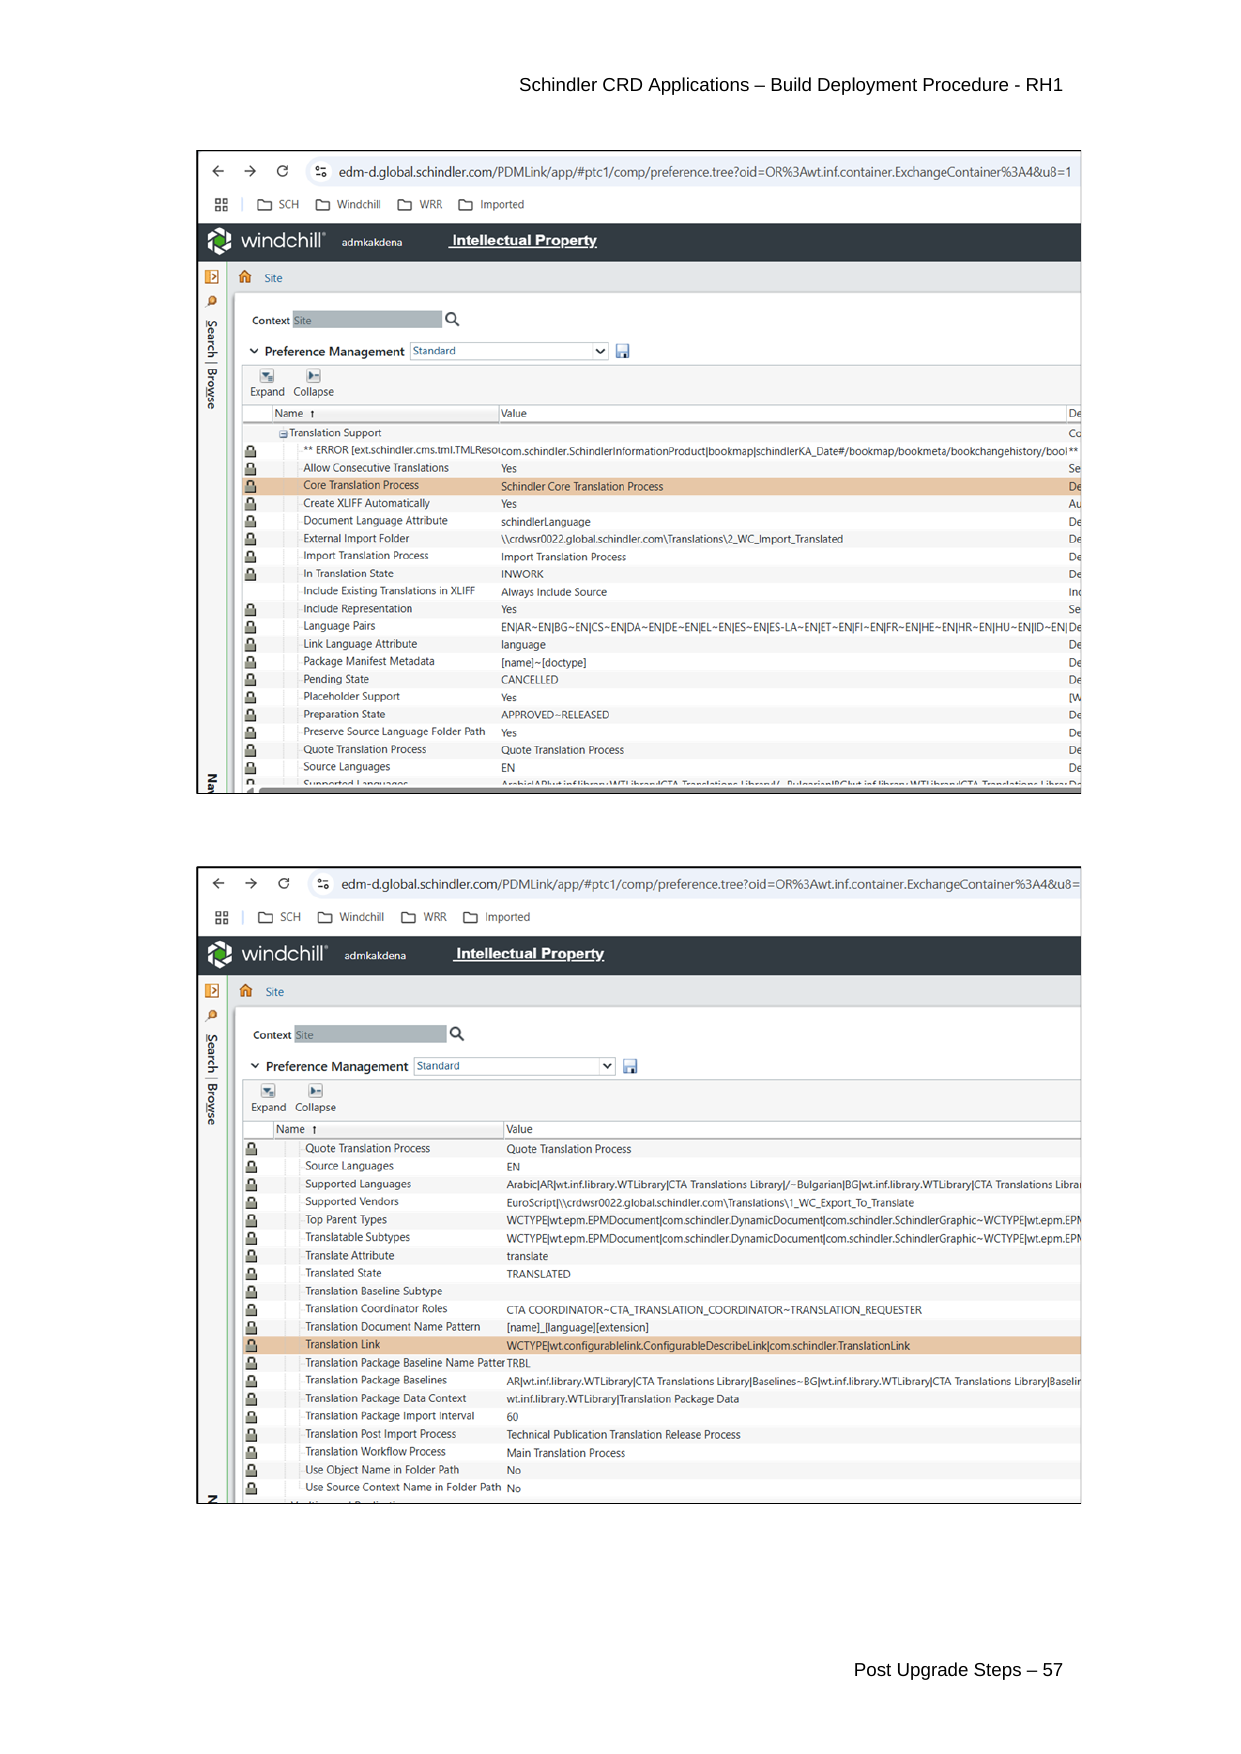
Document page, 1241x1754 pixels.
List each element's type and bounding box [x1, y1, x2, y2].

picture [196, 150, 1082, 794]
picture [196, 866, 1082, 1504]
